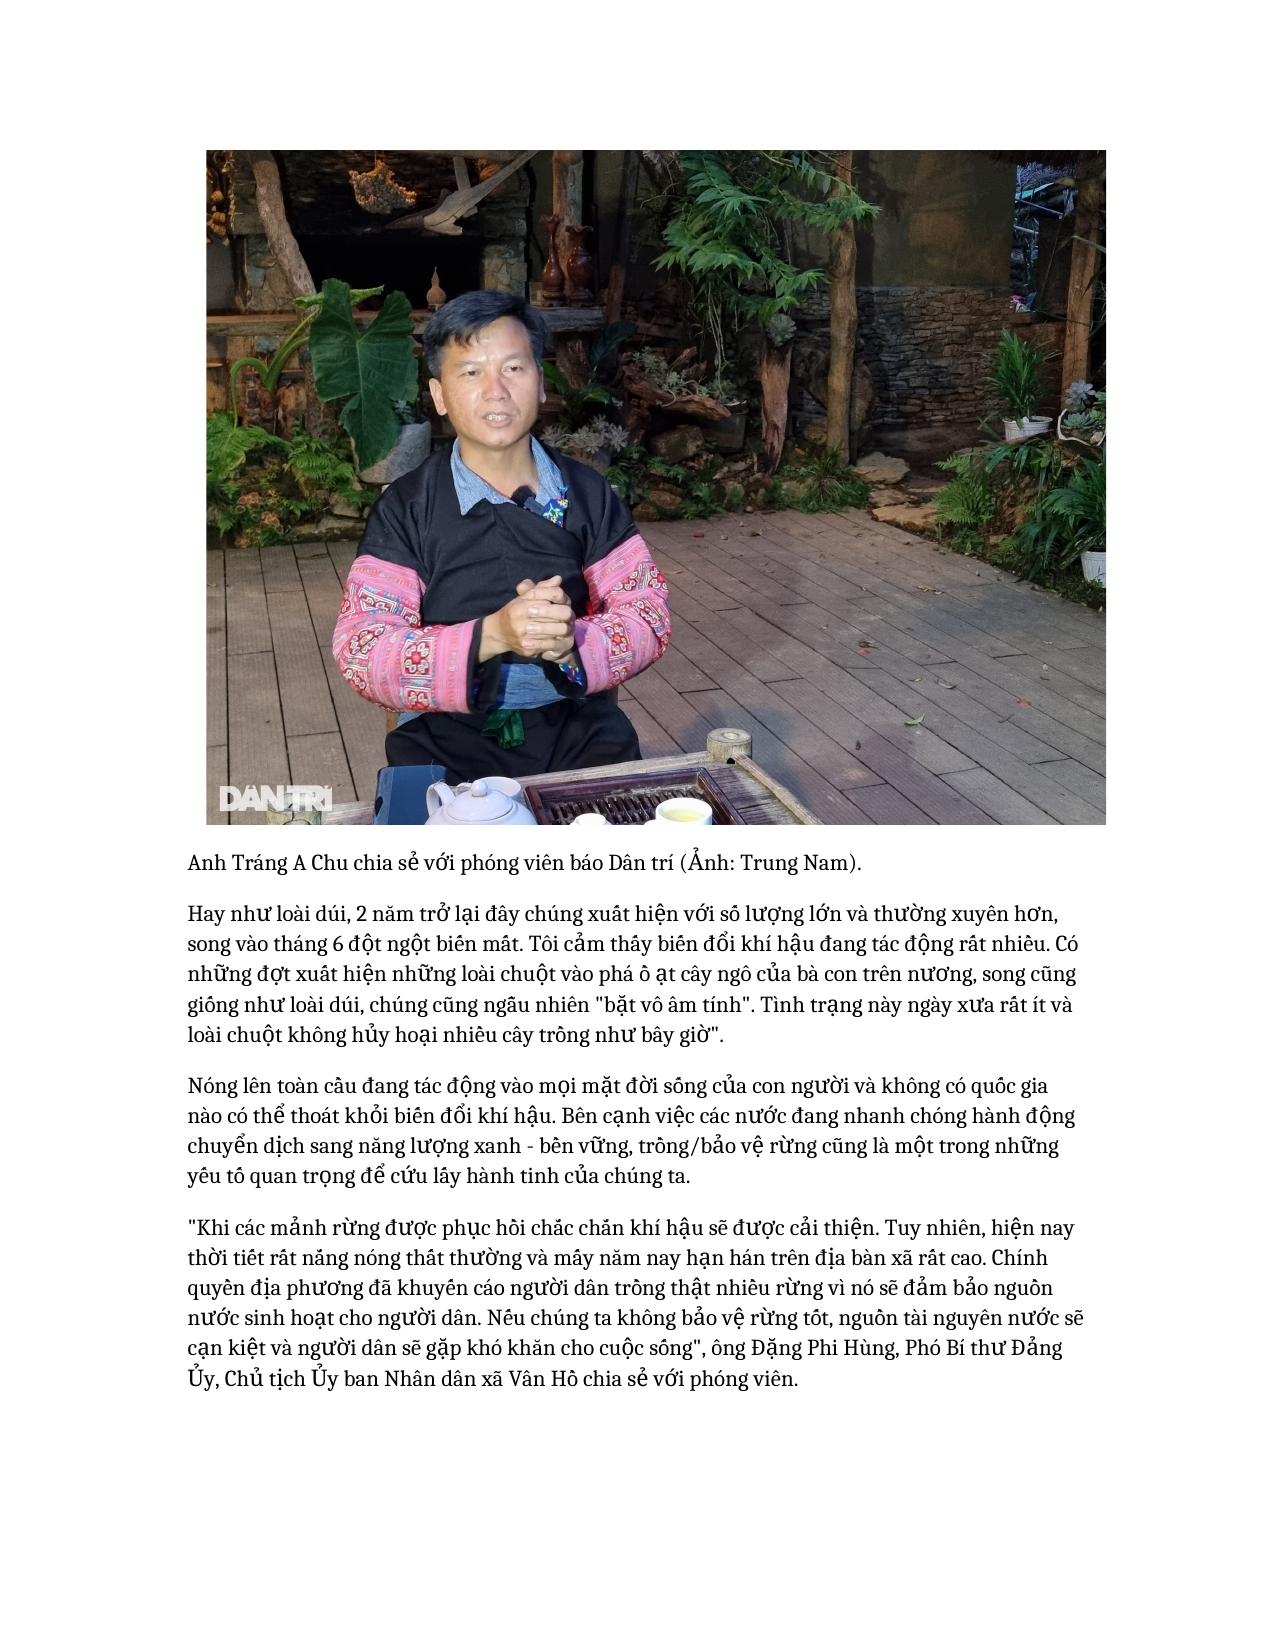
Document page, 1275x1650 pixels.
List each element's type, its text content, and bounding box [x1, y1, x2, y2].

picture [206, 150, 1107, 825]
text "Khi các mảnh rừng được phục hồi chắc chắn khí hậu sẽ được cải thiện. Tuy nhiên, hiện nay thời tiết rất nắng nóng thất thường và mấy năm nay hạn hán trên địa bàn xã rất cao. Chính quyền địa phương đã khuyến cáo người dân trồng thật nhiều rừng vì nó sẽ đảm bảo nguồn nước sinh hoạt cho người dân. Nếu chúng ta không bảo vệ rừng tốt, nguồn tài nguyên nước sẽ cạn kiệt và người dân sẽ gặp khó khăn cho cuộc sống", ông Đặng Phi Hùng, Phó Bí thư Đảng Ủy, Chủ tịch Ủy ban Nhân dân xã Vân Hồ chia sẻ với phóng viên. [187, 1214, 1087, 1392]
text Anh Tráng A Chu chia sẻ với phóng viên báo Dân trí (Ảnh: Trung Nam). [187, 850, 1087, 876]
text Nóng lên toàn cầu đang tác động vào mọi mặt đời sống của con người và không có quốc gia nào có thể thoát khỏi biến đổi khí hậu. Bên cạnh việc các nước đang nhanh chóng hành động chuyển dịch sang năng lượng xanh - bền vững, trồng/bảo vệ rừng cũng là một trong những yếu tố quan trọng để cứu lấy hành tinh của chúng ta. [187, 1073, 1087, 1189]
text Hay như loài dúi, 2 năm trở lại đây chúng xuất hiện với số lượng lớn và thường xuyên hơn, song vào tháng 6 đột ngột biến mất. Tôi cảm thấy biến đổi khí hậu đang tác động rất nhiều. Có những đợt xuất hiện những loài chuột vào phá ồ ạt cây ngô của bà con trên nương, song cũng giống như loài dúi, chúng cũng ngẫu nhiên "bặt vô âm tính". Tình trạng này ngày xưa rất ít và loài chuột không hủy hoại nhiều cây trồng như bây giờ". [187, 901, 1087, 1048]
